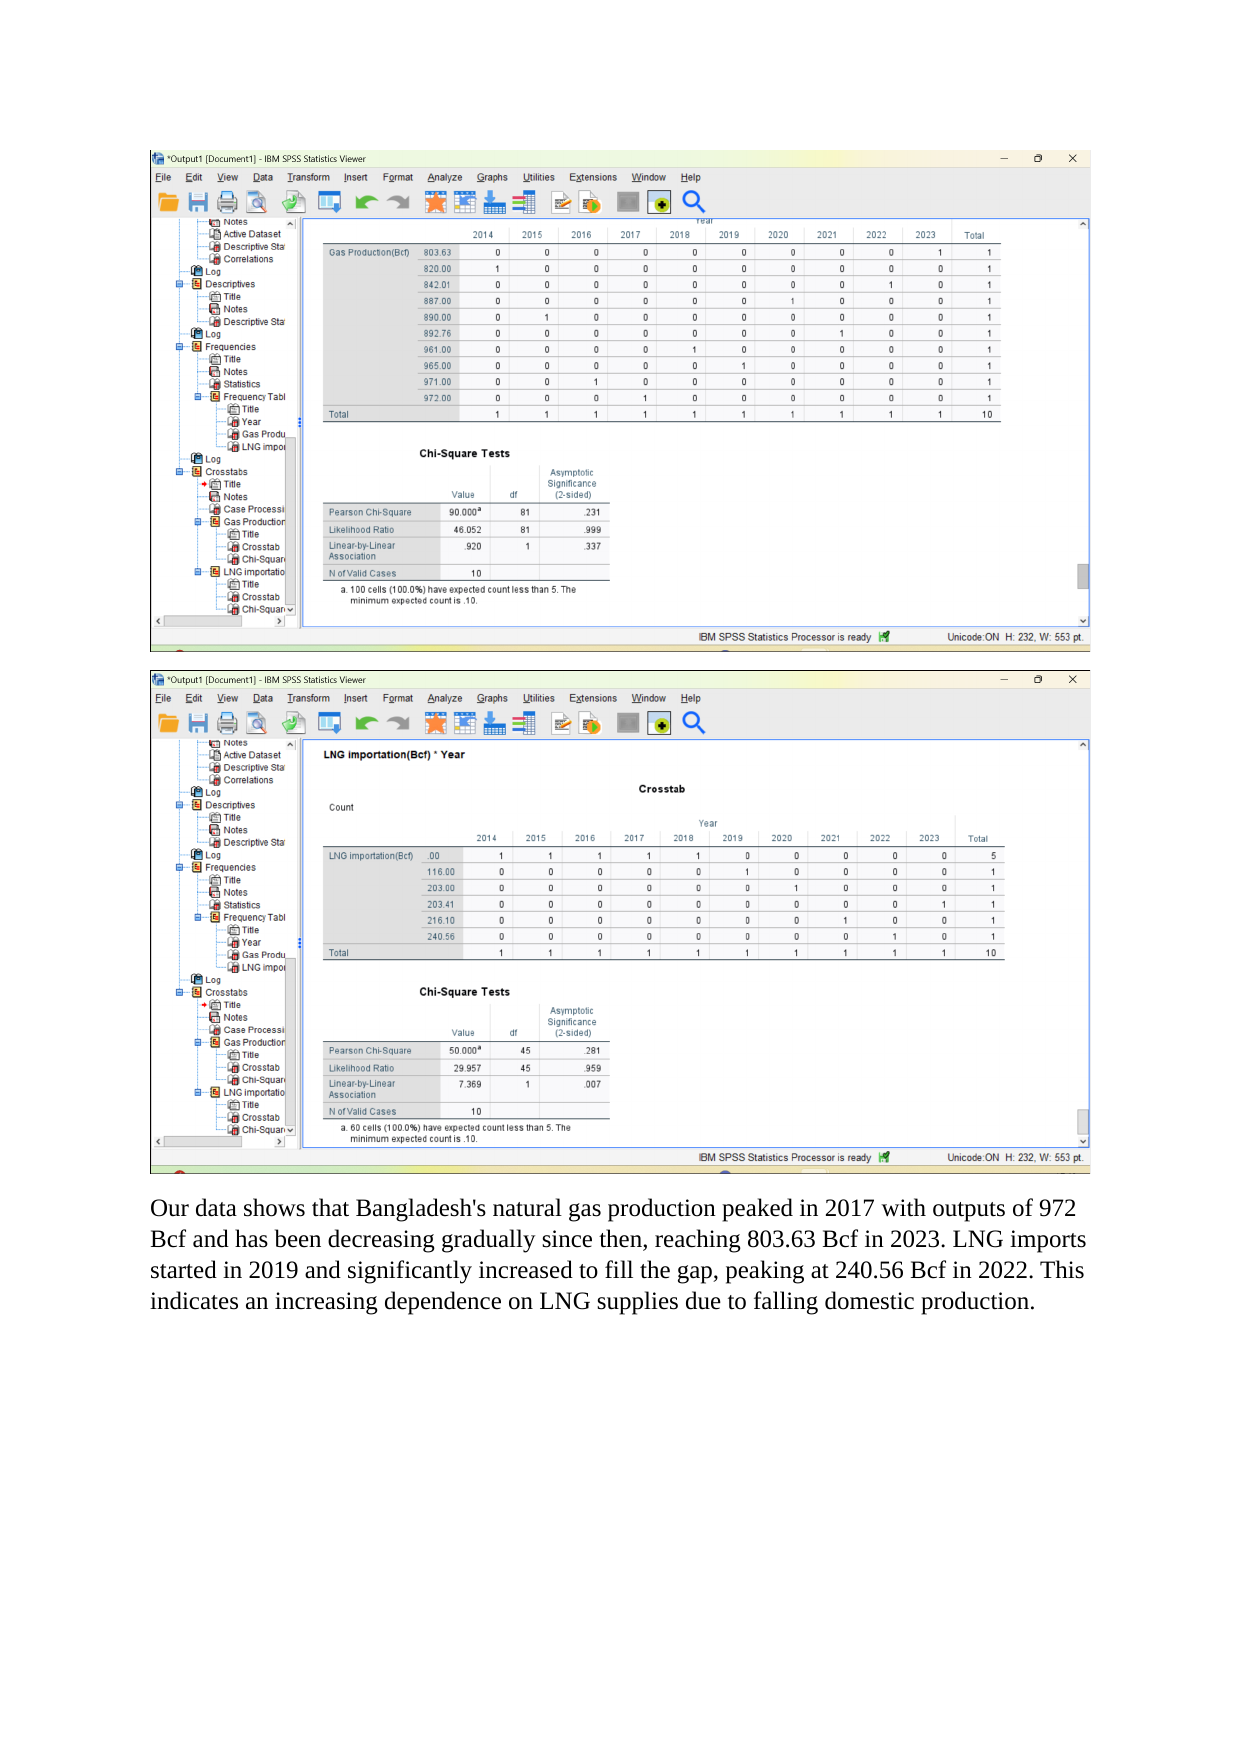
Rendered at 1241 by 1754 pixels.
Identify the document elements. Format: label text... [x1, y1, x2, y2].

picture [150, 150, 1091, 652]
text Our data shows that Bangladesh's natural gas production peaked in 2017 with outputs of 972 Bcf and has been decreasing gradually since then, reaching 803.63 Bcf in 2023. LNG imports started in 2019 and significantly increased to fill the gap, peaking at 240.56 Bcf in 2022. This indicates an increasing dependence on LNG supplies due to falling domestic production. [150, 1193, 1090, 1315]
picture [150, 670, 1091, 1174]
